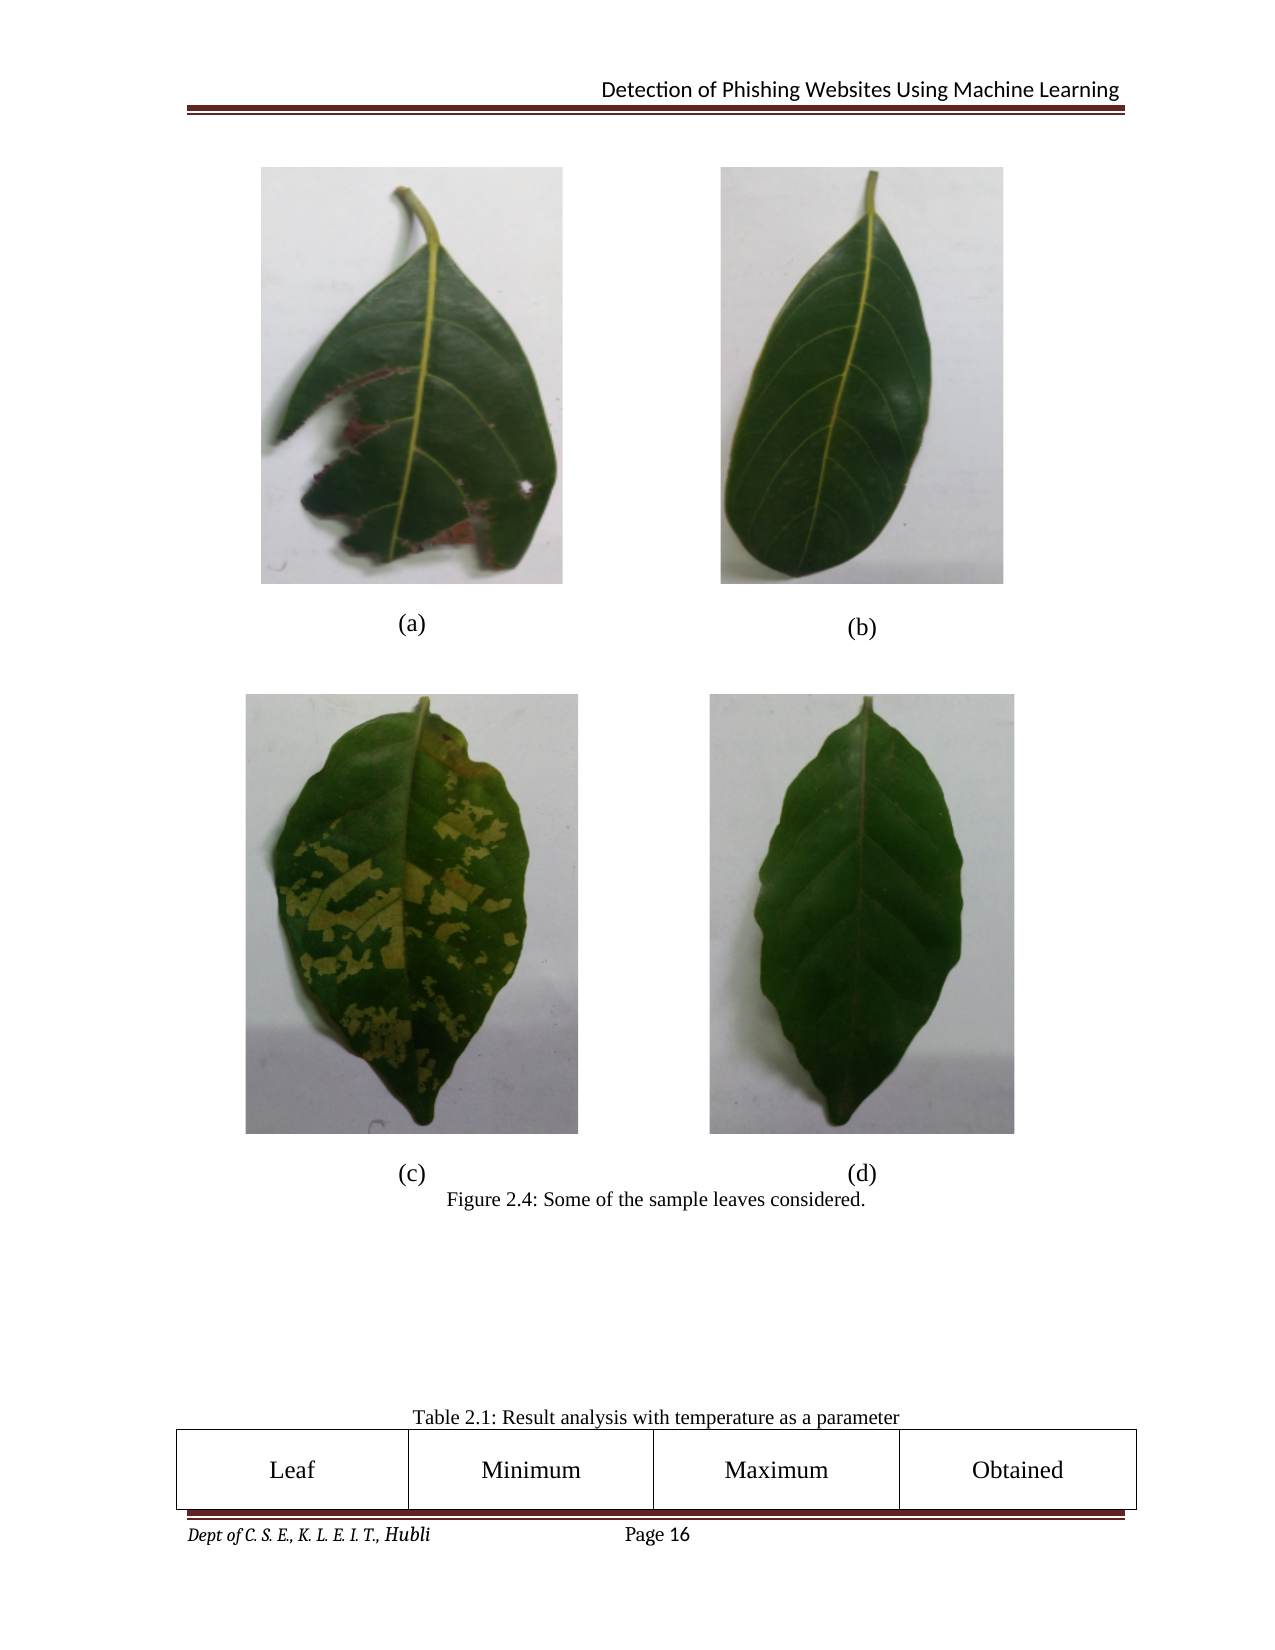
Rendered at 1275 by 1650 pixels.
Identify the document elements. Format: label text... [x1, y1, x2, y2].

picture [709, 694, 1015, 1134]
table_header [900, 1430, 1136, 1509]
picture [720, 167, 1004, 584]
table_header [409, 1430, 653, 1509]
table_cell (b) [648, 143, 1076, 669]
table_header Leaf [177, 1430, 408, 1509]
picture [245, 694, 579, 1134]
table_cell (c) [176, 669, 648, 1187]
picture [261, 167, 563, 584]
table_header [654, 1430, 899, 1509]
table_cell (a) [176, 143, 648, 669]
table_cell (d) [648, 669, 1076, 1187]
text Table 2.1: Result analysis with temperature as a parameter [187, 1405, 1125, 1429]
text Figure 2.4: Some of the sample leaves considered. [187, 1187, 1125, 1211]
